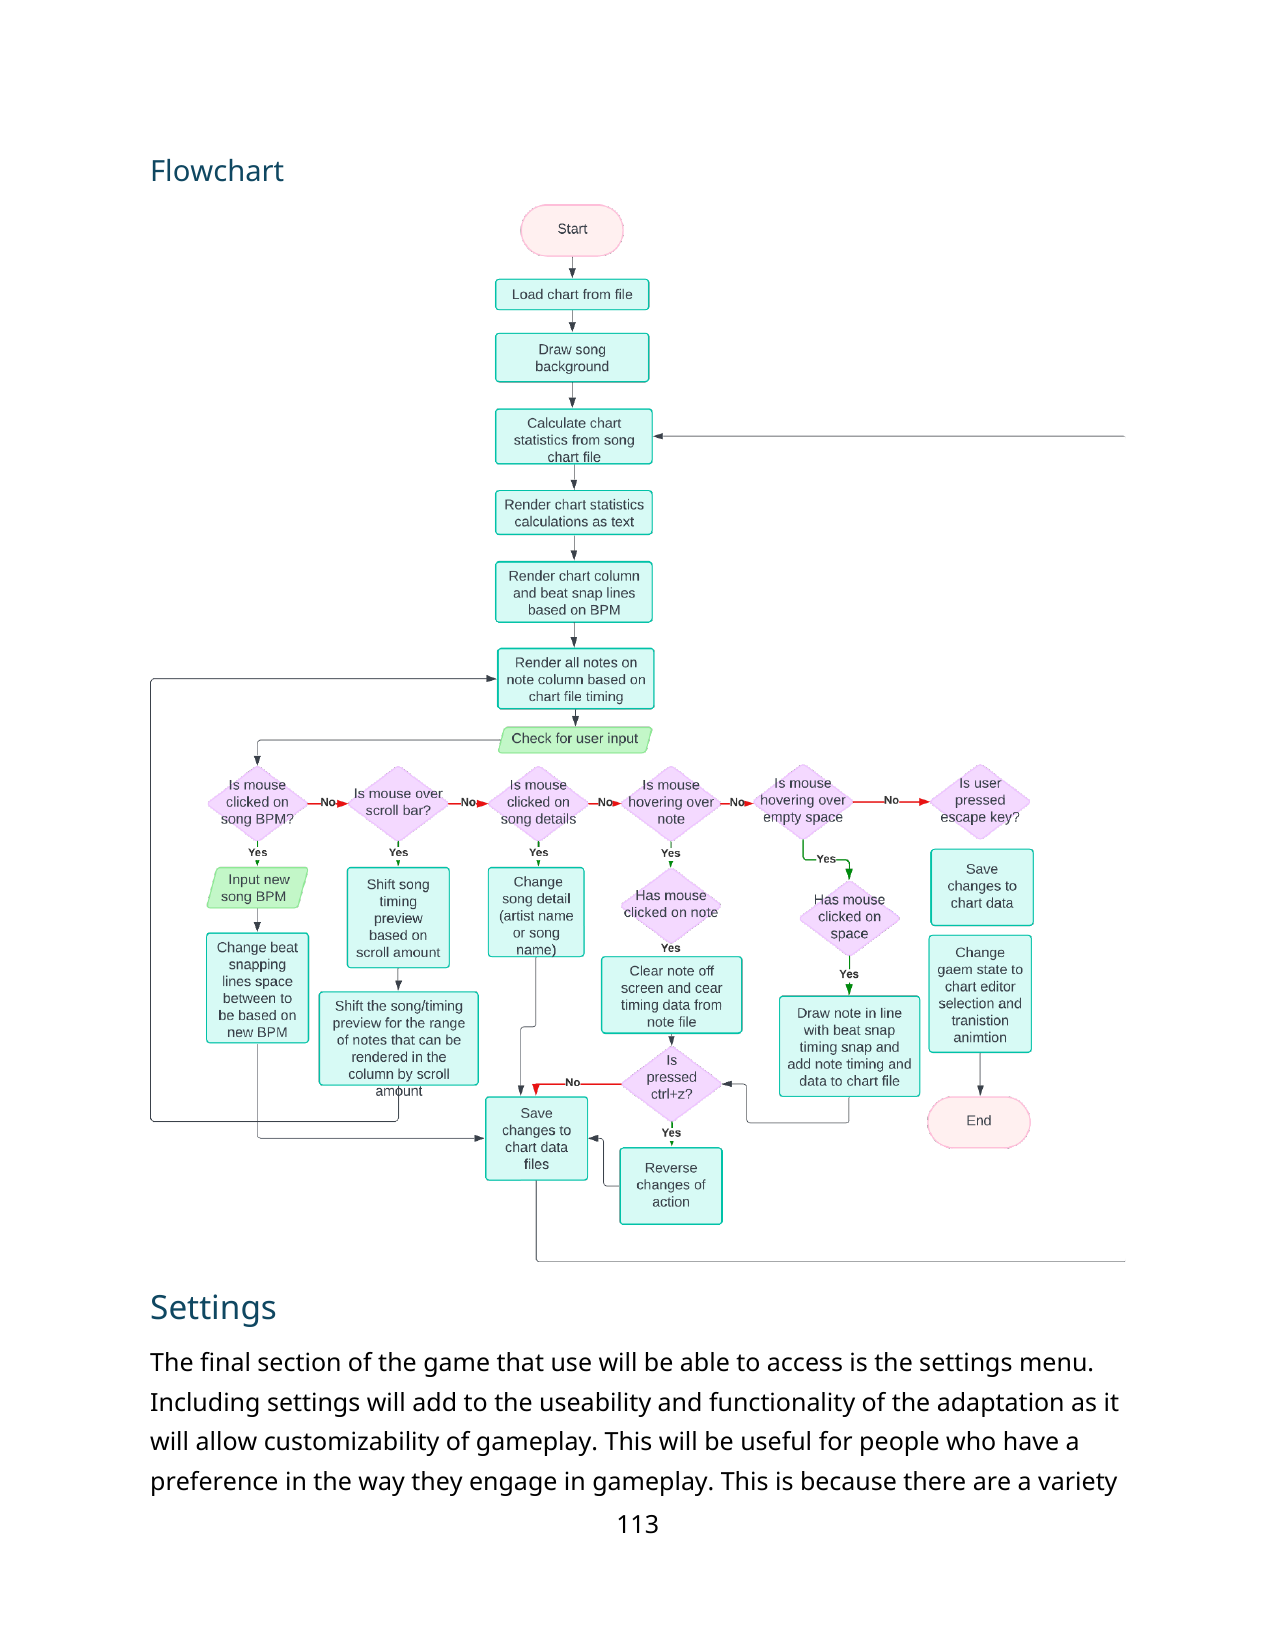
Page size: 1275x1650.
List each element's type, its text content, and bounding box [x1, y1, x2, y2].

subtitle Settings [150, 1284, 1125, 1329]
picture [150, 204, 1125, 1262]
subtitle Flowchart [150, 150, 1125, 190]
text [150, 1345, 1125, 1497]
